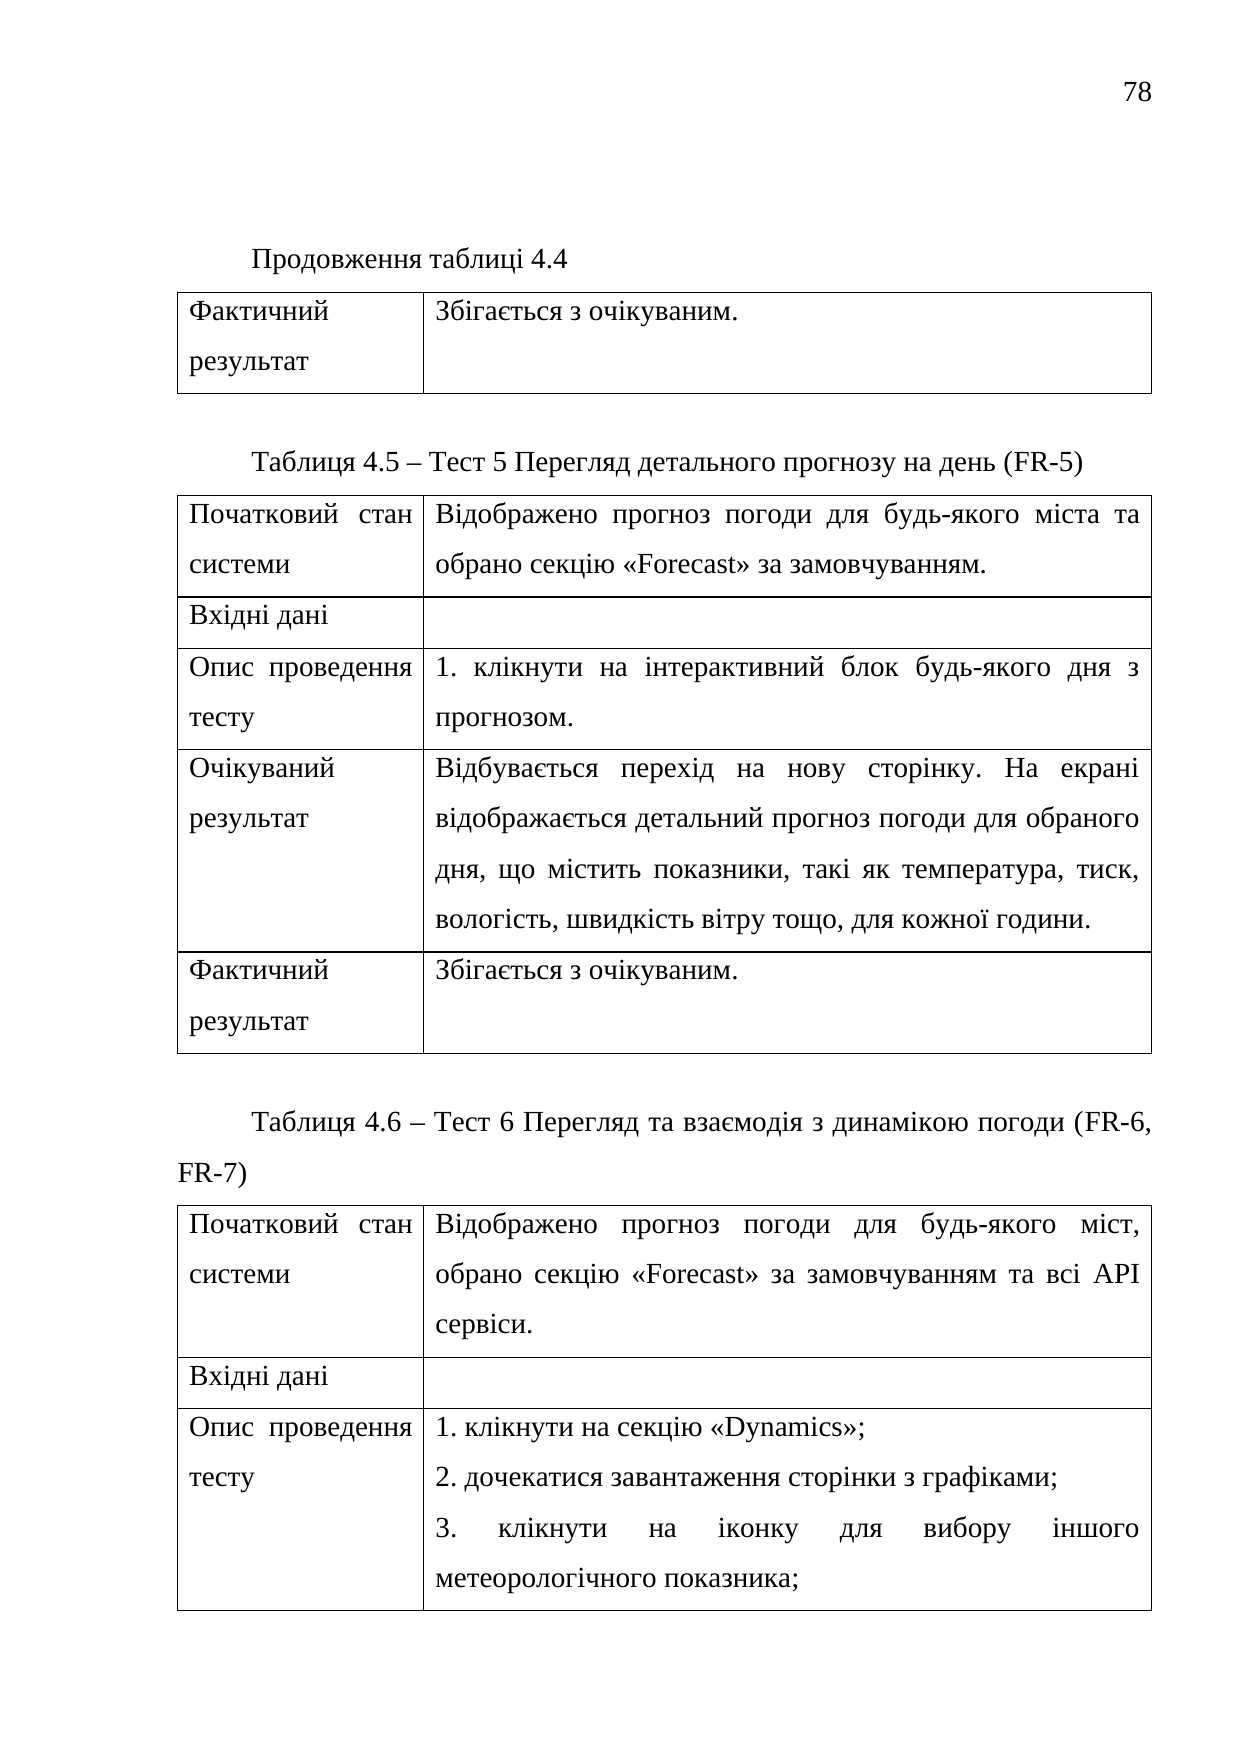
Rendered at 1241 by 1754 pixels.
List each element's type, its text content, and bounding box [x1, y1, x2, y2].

text Продовження таблиці 4.4 [177, 241, 1152, 275]
table_header Відображено прогноз погоди для будь-якого міст, обрано секцію «Forecast» за замовчуванням та всі API сервіси. [424, 1206, 1151, 1357]
text Таблиця 4.6 – Тест 6 Перегляд та взаємодія з динамікою погоди (FR-6, FR-7) [177, 1104, 1152, 1188]
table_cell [424, 1409, 1151, 1610]
table_header Збігається з очікуваним. [424, 293, 1151, 393]
table_header Початковий стан системи [178, 1206, 423, 1357]
text Таблиця 4.5 – Тест 5 Перегляд детального прогнозу на день (FR-5) [177, 444, 1152, 478]
table_header Відображено прогноз погоди для будь-якого міста та обрано секцію «Forecast» за замовчуванням. [424, 496, 1151, 596]
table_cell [178, 1409, 423, 1610]
table_cell Фактичний результат [178, 953, 423, 1053]
table_cell [424, 1358, 1151, 1408]
table_header Початковий стан системи [178, 496, 423, 596]
table_cell Відбувається перехід на нову сторінку. На екрані відображається детальний прогноз погоди для обраного дня, що містить показники, такі як температура, тиск, вологість, швидкість вітру тощо, для кожної години. [424, 750, 1151, 951]
table_cell Вхідні дані [178, 598, 423, 648]
table_cell Збігається з очікуваним. [424, 953, 1151, 1053]
table_cell Опис проведення тесту [178, 649, 423, 749]
table_cell 1. клікнути на інтерактивний блок будь-якого дня з прогнозом. [424, 649, 1151, 749]
table_cell [424, 598, 1151, 648]
table_cell Очікуваний результат [178, 750, 423, 951]
table_cell Вхідні дані [178, 1358, 423, 1408]
table_header Фактичний результат [178, 293, 423, 393]
